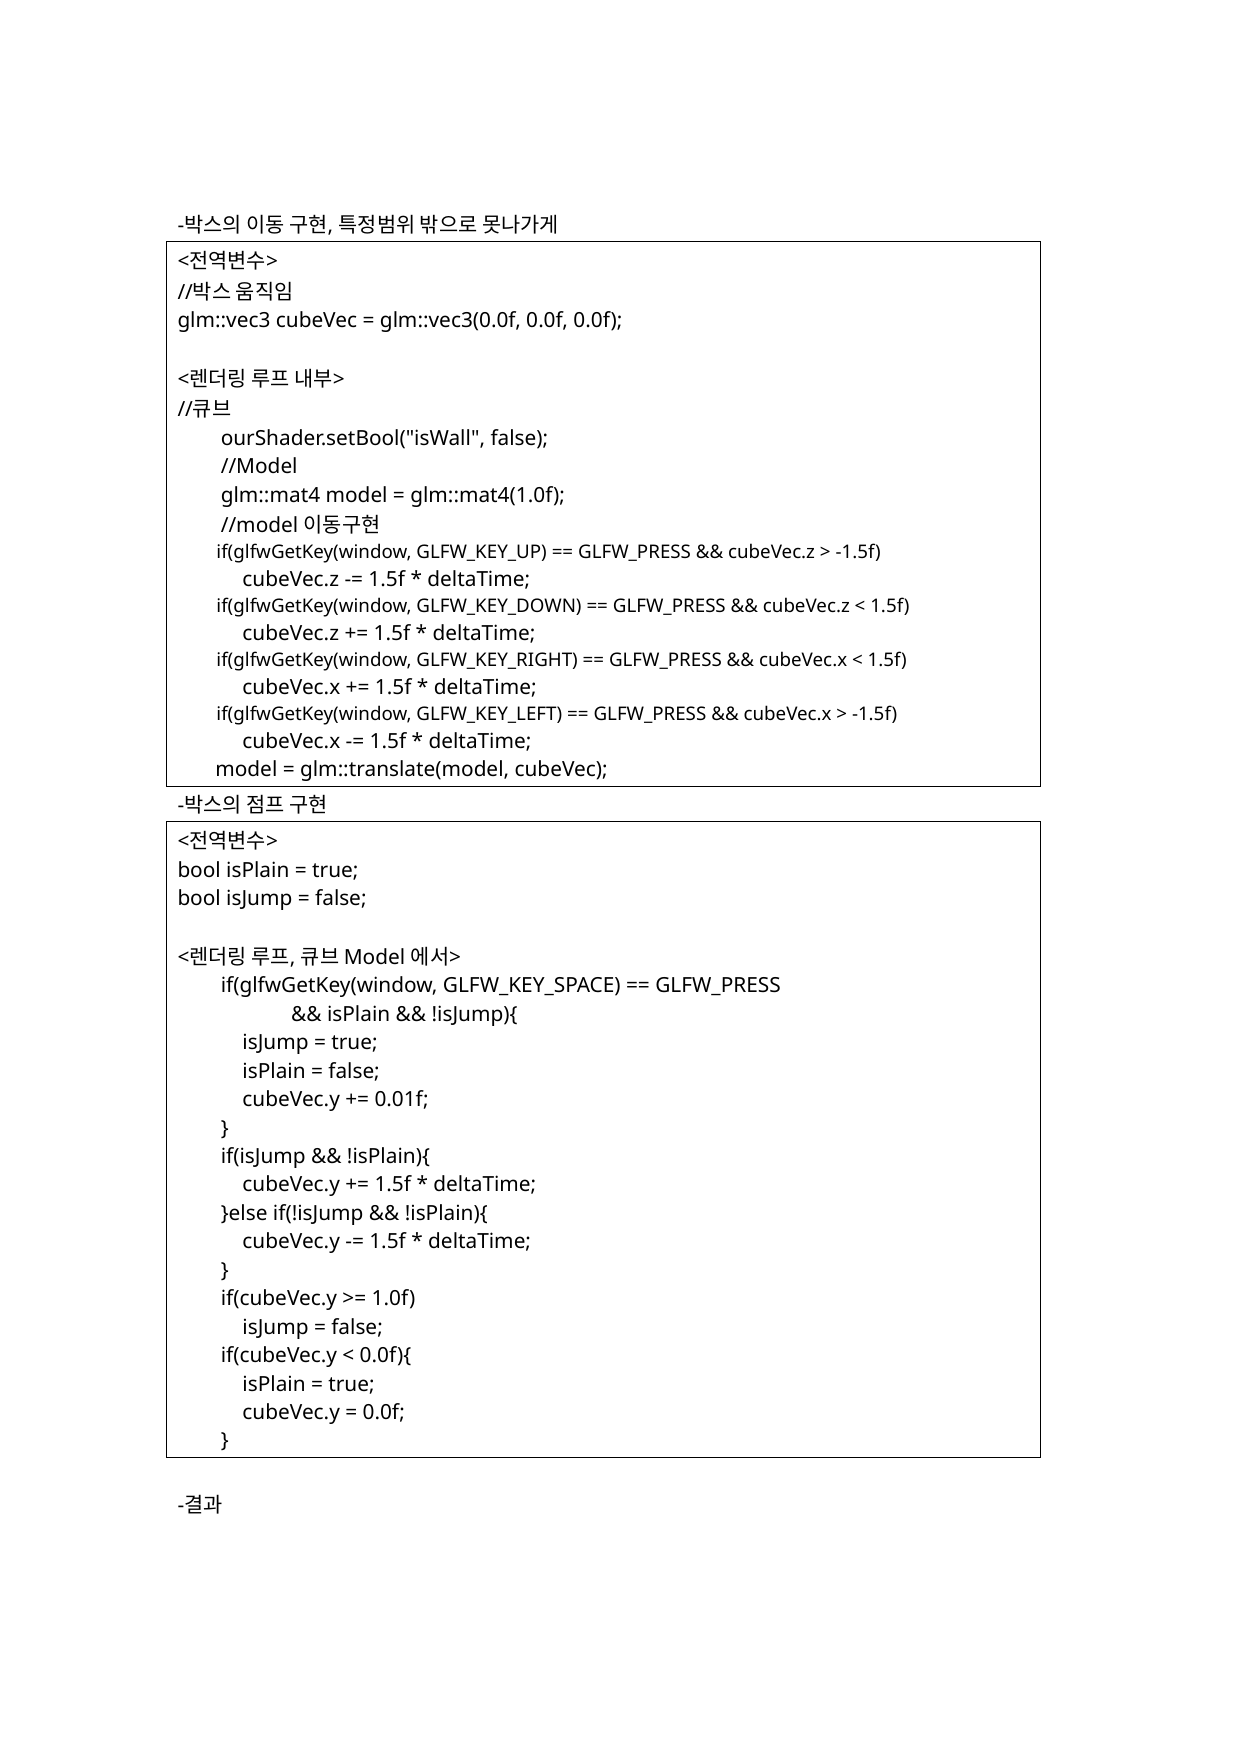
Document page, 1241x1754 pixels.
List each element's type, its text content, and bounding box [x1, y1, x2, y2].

text -박스의 이동 구현, 특정범위 밖으로 못나가게 [169, 207, 1071, 241]
text -박스의 점프 구현 [169, 786, 1071, 821]
table_header <전역변수> bool isPlain = true; bool isJump = false; <렌더링 루프, 큐브 Model 에서> if(glfwGetKey(window, GLFW_KEY_SPACE) == GLFW_PRESS && isPlain && !isJump){ isJump = true; isPlain = false; cubeVec.y += 0.01f; } if(isJump && !isPlain){ cubeVec.y += 1.5f * deltaTime; }else if(!isJump && !isPlain){ cubeVec.y -= 1.5f * deltaTime; } if(cubeVec.y >= 1.0f) isJump = false; if(cubeVec.y < 0.0f){ isPlain = true; cubeVec.y = 0.0f; } [167, 822, 1040, 1457]
text -결과 [169, 1488, 1071, 1521]
table_header <전역변수> //박스 움직임 glm::vec3 cubeVec = glm::vec3(0.0f, 0.0f, 0.0f); <렌더링 루프 내부> //큐브 ourShader.setBool("isWall", false); //Model glm::mat4 model = glm::mat4(1.0f); //model 이동구현 if(glfwGetKey(window, GLFW_KEY_UP) == GLFW_PRESS && cubeVec.z > -1.5f) cubeVec.z -= 1.5f * deltaTime; if(glfwGetKey(window, GLFW_KEY_DOWN) == GLFW_PRESS && cubeVec.z < 1.5f) cubeVec.z += 1.5f * deltaTime; if(glfwGetKey(window, GLFW_KEY_RIGHT) == GLFW_PRESS && cubeVec.x < 1.5f) cubeVec.x += 1.5f * deltaTime; if(glfwGetKey(window, GLFW_KEY_LEFT) == GLFW_PRESS && cubeVec.x > -1.5f) cubeVec.x -= 1.5f * deltaTime; model = glm::translate(model, cubeVec); [167, 242, 1040, 786]
